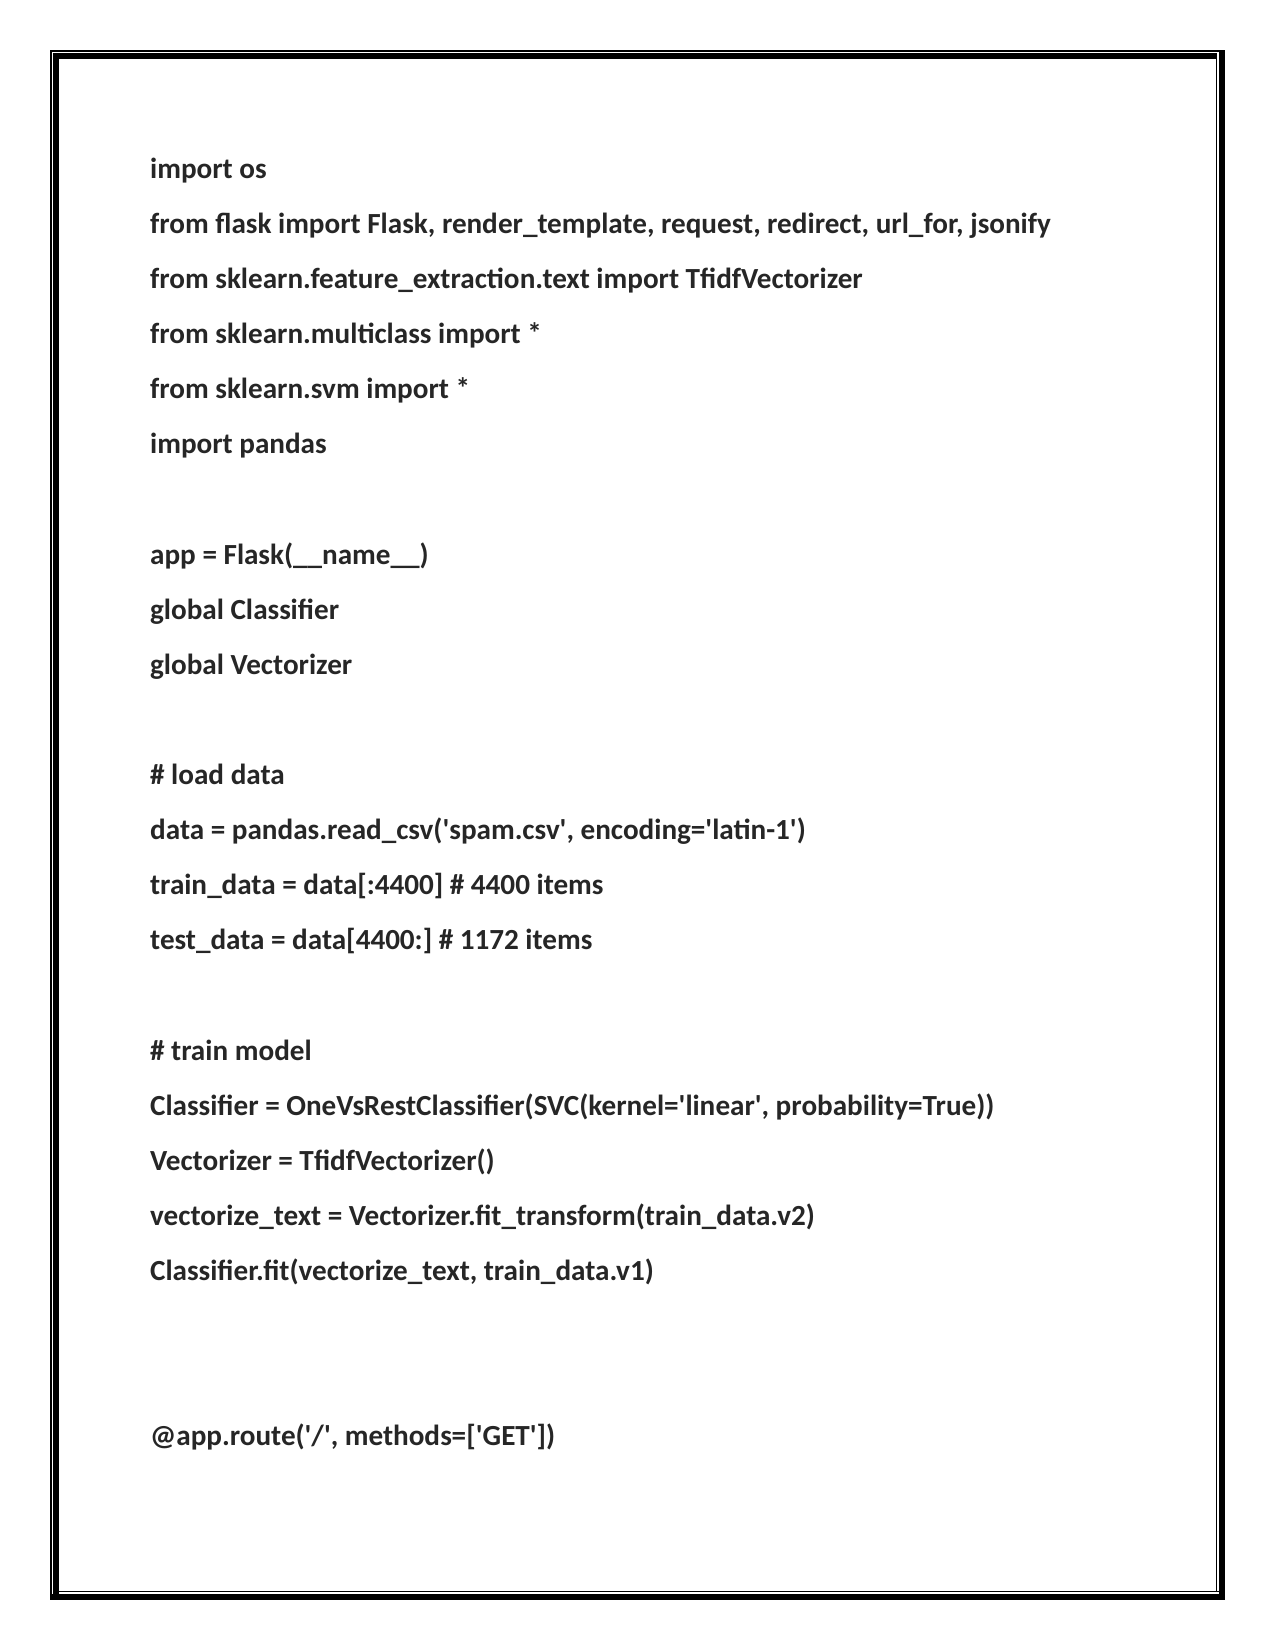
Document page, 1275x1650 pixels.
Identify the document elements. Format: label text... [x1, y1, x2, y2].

text test_data = data[4400:] # 1172 items [150, 921, 1125, 957]
text @app.route('/', methods=['GET']) [150, 1417, 1125, 1453]
text Classifier = OneVsRestClassifier(SVC(kernel='linear', probability=True)) [150, 1087, 1125, 1122]
text vectorize_text = Vectorizer.fit_transform(train_data.v2) [150, 1197, 1125, 1233]
text from flask import Flask, render_template, request, redirect, url_for, jsonify [150, 205, 1125, 241]
text # load data [150, 756, 1125, 792]
text Classifier.fit(vectorize_text, train_data.v1) [150, 1252, 1125, 1288]
text import pandas [150, 426, 1125, 461]
text global Classifier [150, 591, 1125, 626]
text from sklearn.feature_extraction.text import TfidfVectorizer [150, 260, 1125, 296]
text from sklearn.svm import * [150, 370, 1125, 406]
text train_data = data[:4400] # 4400 items [150, 866, 1125, 902]
text from sklearn.multiclass import * [150, 315, 1125, 351]
text global Vectorizer [150, 646, 1125, 682]
text Vectorizer = TfidfVectorizer() [150, 1142, 1125, 1177]
text data = pandas.read_csv('spam.csv', encoding='latin-1') [150, 811, 1125, 847]
text # train model [150, 1032, 1125, 1067]
text app = Flask(__name__) [150, 536, 1125, 571]
text import os [150, 150, 1125, 186]
